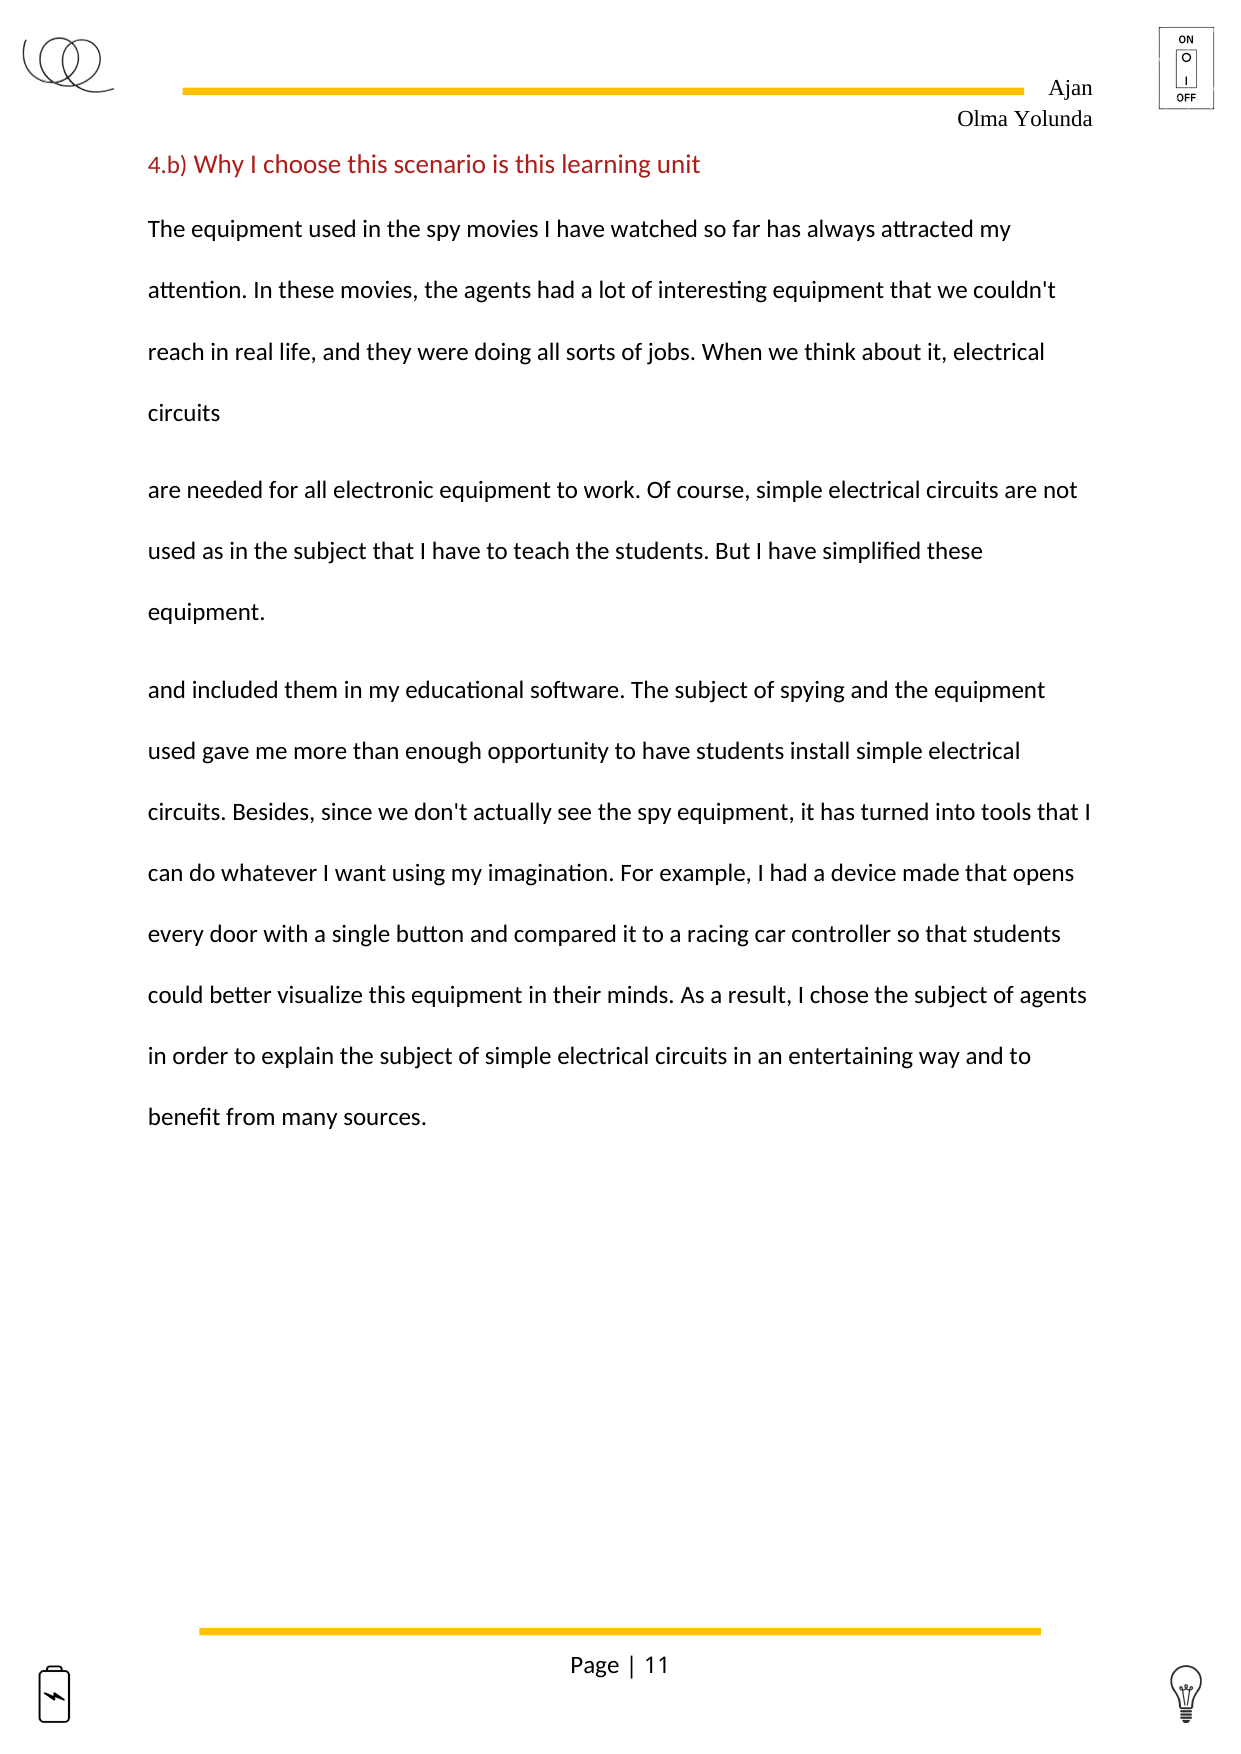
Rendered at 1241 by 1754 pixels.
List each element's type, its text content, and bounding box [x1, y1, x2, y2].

picture [1140, 21, 1237, 125]
text and included them in my educational software. The subject of spying and the equipment used gave me more than enough opportunity to have students install simple electrical circuits. Besides, since we don't actually see the spy equipment, it has turned into tools that I can do whatever I want using my imagination. For example, I had a device made that opens every door with a single button and compared it to a racing car controller so that students could better visualize this equipment in their minds. As a result, I chose the subject of agents in order to explain the subject of simple electrical circuits in an entertaining way and to benefit from many sources. [148, 674, 1093, 1132]
picture [1143, 1652, 1229, 1737]
text are needed for all electronic equipment to work. Of course, simple electrical circuits are not used as in the subject that I have to teach the students. But I have simplified these equipment. [148, 474, 1093, 627]
picture [1, 1641, 117, 1748]
text The equipment used in the spy movies I have watched so far has always attracted my attention. In these movies, the agents had a lot of interesting equipment that we couldn't reach in real life, and they were doing all sorts of jobs. When we think about it, electrical circuits [148, 214, 1093, 427]
subtitle 4.b) Why I choose this scenario is this learning unit [148, 148, 1093, 181]
picture [11, 32, 114, 105]
